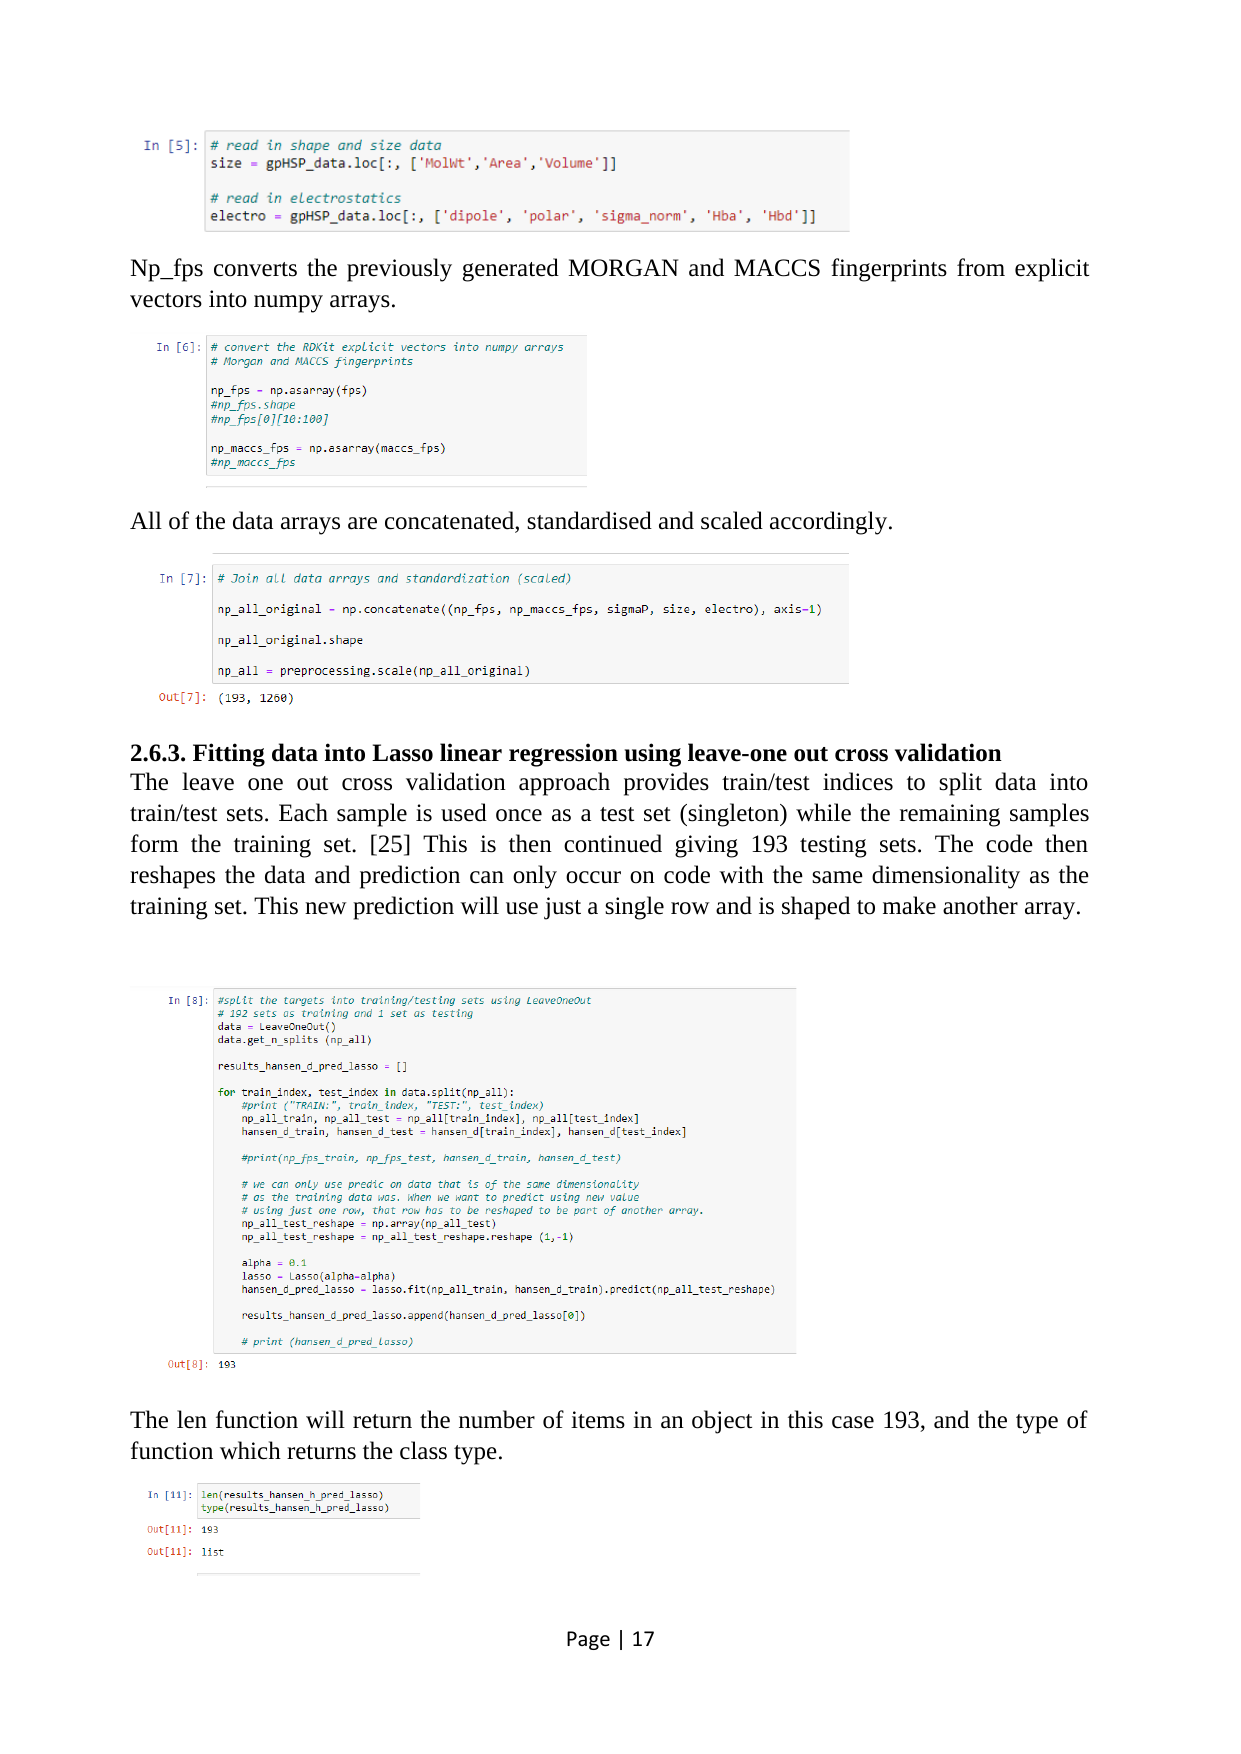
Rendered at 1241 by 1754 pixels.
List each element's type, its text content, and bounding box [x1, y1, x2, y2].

picture [129, 332, 587, 488]
text The leave one out cross validation approach provides train/test indices to split data into train/test sets. Each sample is used once as a test set (singleton) while the remaining samples form the training set. [25] This is then continued giving 193 testing sets. The code then reshapes the data and prediction can only occur on code with the same dimensionality as the training set. This new prediction will use just a single row and is shaped to make another array. [130, 767, 1090, 919]
picture [129, 129, 850, 235]
text 2.6.3. Fitting data into Lasso linear regression using leave-one out cross validation [130, 738, 1090, 767]
picture [129, 553, 849, 719]
text Np_fps converts the previously generated MORGAN and MACCS fingerprints from explicit vectors into numpy arrays. [130, 253, 1090, 313]
text All of the data arrays are concatenated, standardised and scaled accordingly. [130, 506, 1090, 535]
picture [129, 986, 797, 1386]
text The len function will return the number of items in an object in this case 193, and the type of function which returns the class type. [130, 1405, 1090, 1464]
picture [129, 1483, 421, 1576]
